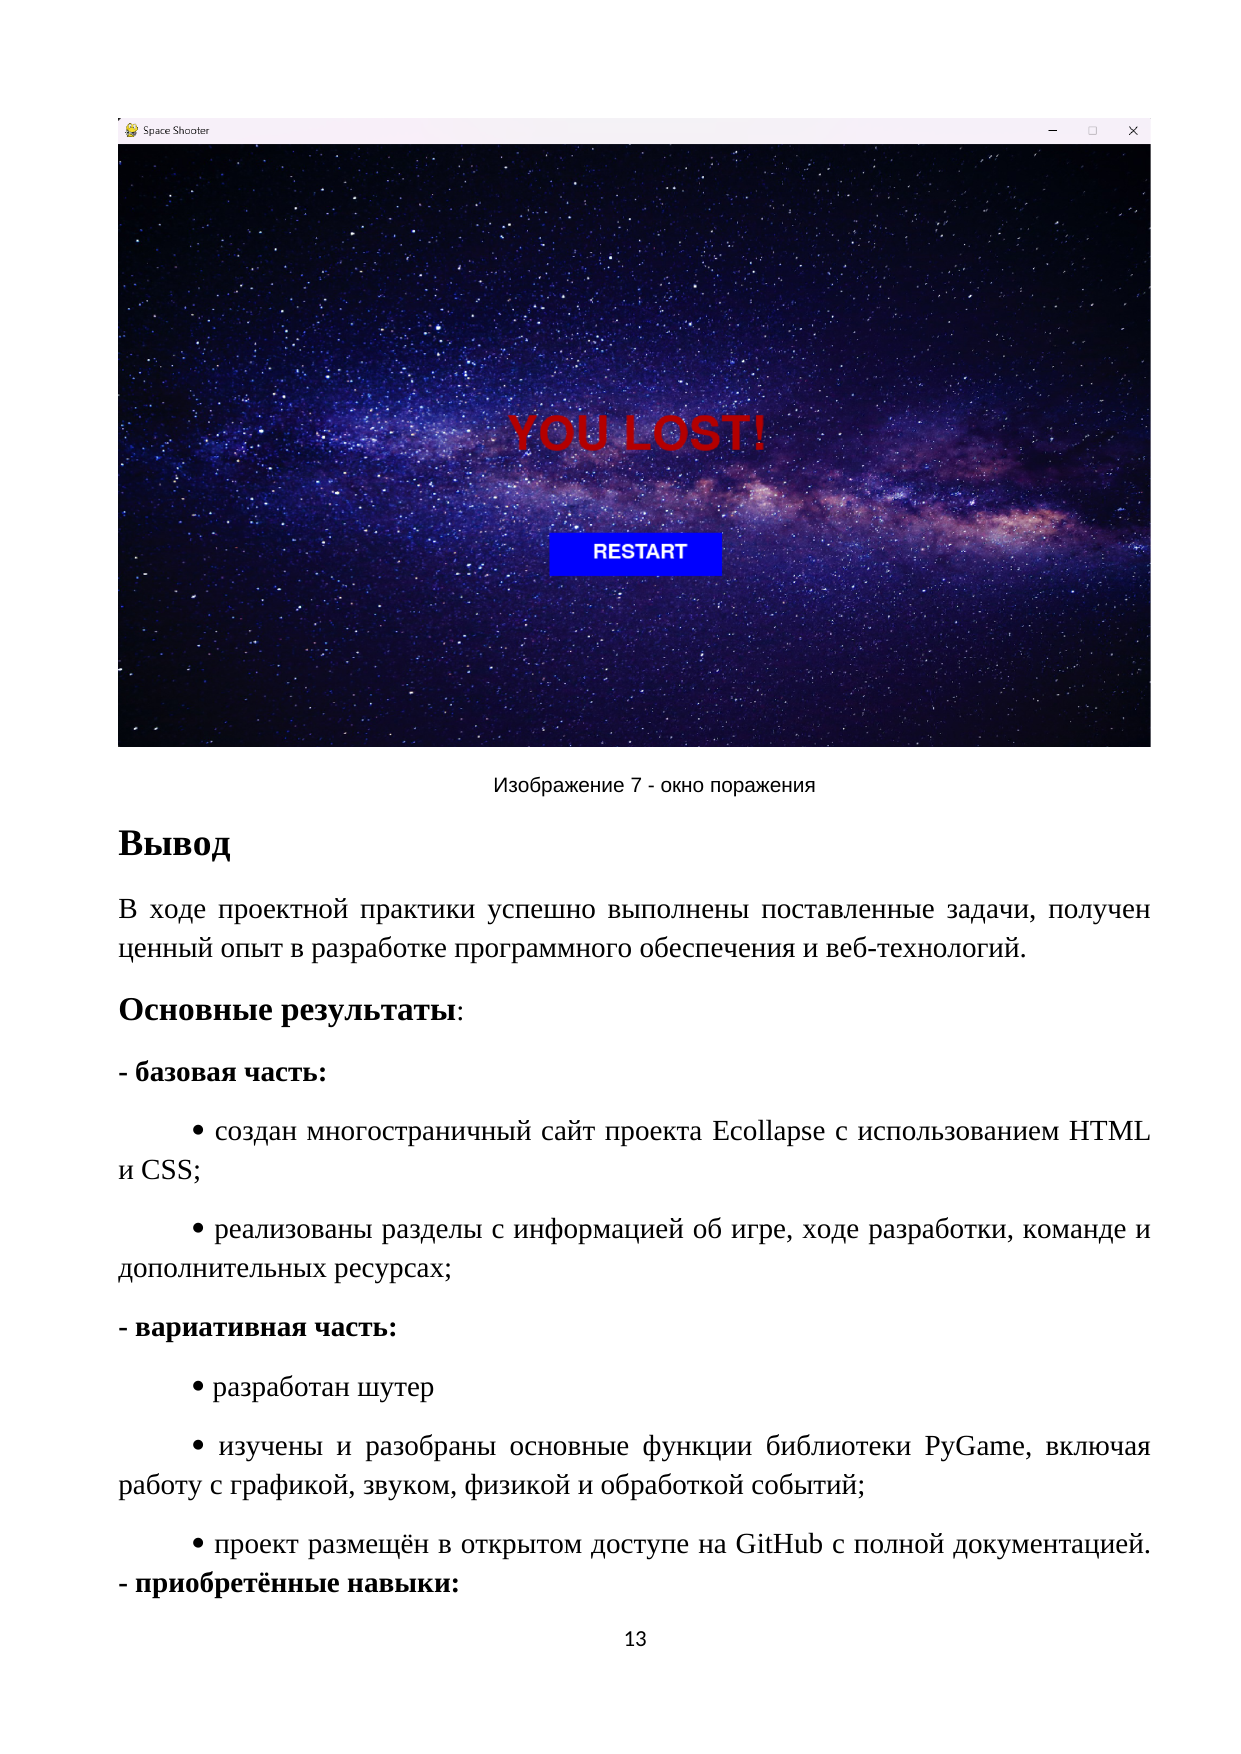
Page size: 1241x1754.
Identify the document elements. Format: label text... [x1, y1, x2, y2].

text В ходе проектной практики успешно выполнены поставленные задачи, получен ценный опыт в разработке программного обеспечения и веб-технологий. [118, 891, 1152, 963]
text Основные результаты: [118, 989, 1152, 1027]
picture [118, 118, 1151, 747]
text изучены и разобраны основные функции библиотеки PyGame, включая работу с графикой, звуком, физикой и обработкой событий; [118, 1428, 1152, 1500]
text Вывод [118, 821, 1152, 864]
text разработан шутер [118, 1369, 1152, 1402]
text проект размещён в открытом доступе на GitHub с полной документацией. - приобретённые навыки: [118, 1526, 1152, 1598]
text реализованы разделы с информацией об игре, ходе разработки, команде и дополнительных ресурсах; [118, 1211, 1152, 1283]
text создан многостраничный сайт проекта Ecollapse с использованием HTML и CSS; [118, 1113, 1152, 1186]
text Изображение 7 - окно поражения [418, 772, 1152, 796]
text - базовая часть: [118, 1054, 1152, 1087]
text - вариативная часть: [118, 1309, 1152, 1343]
